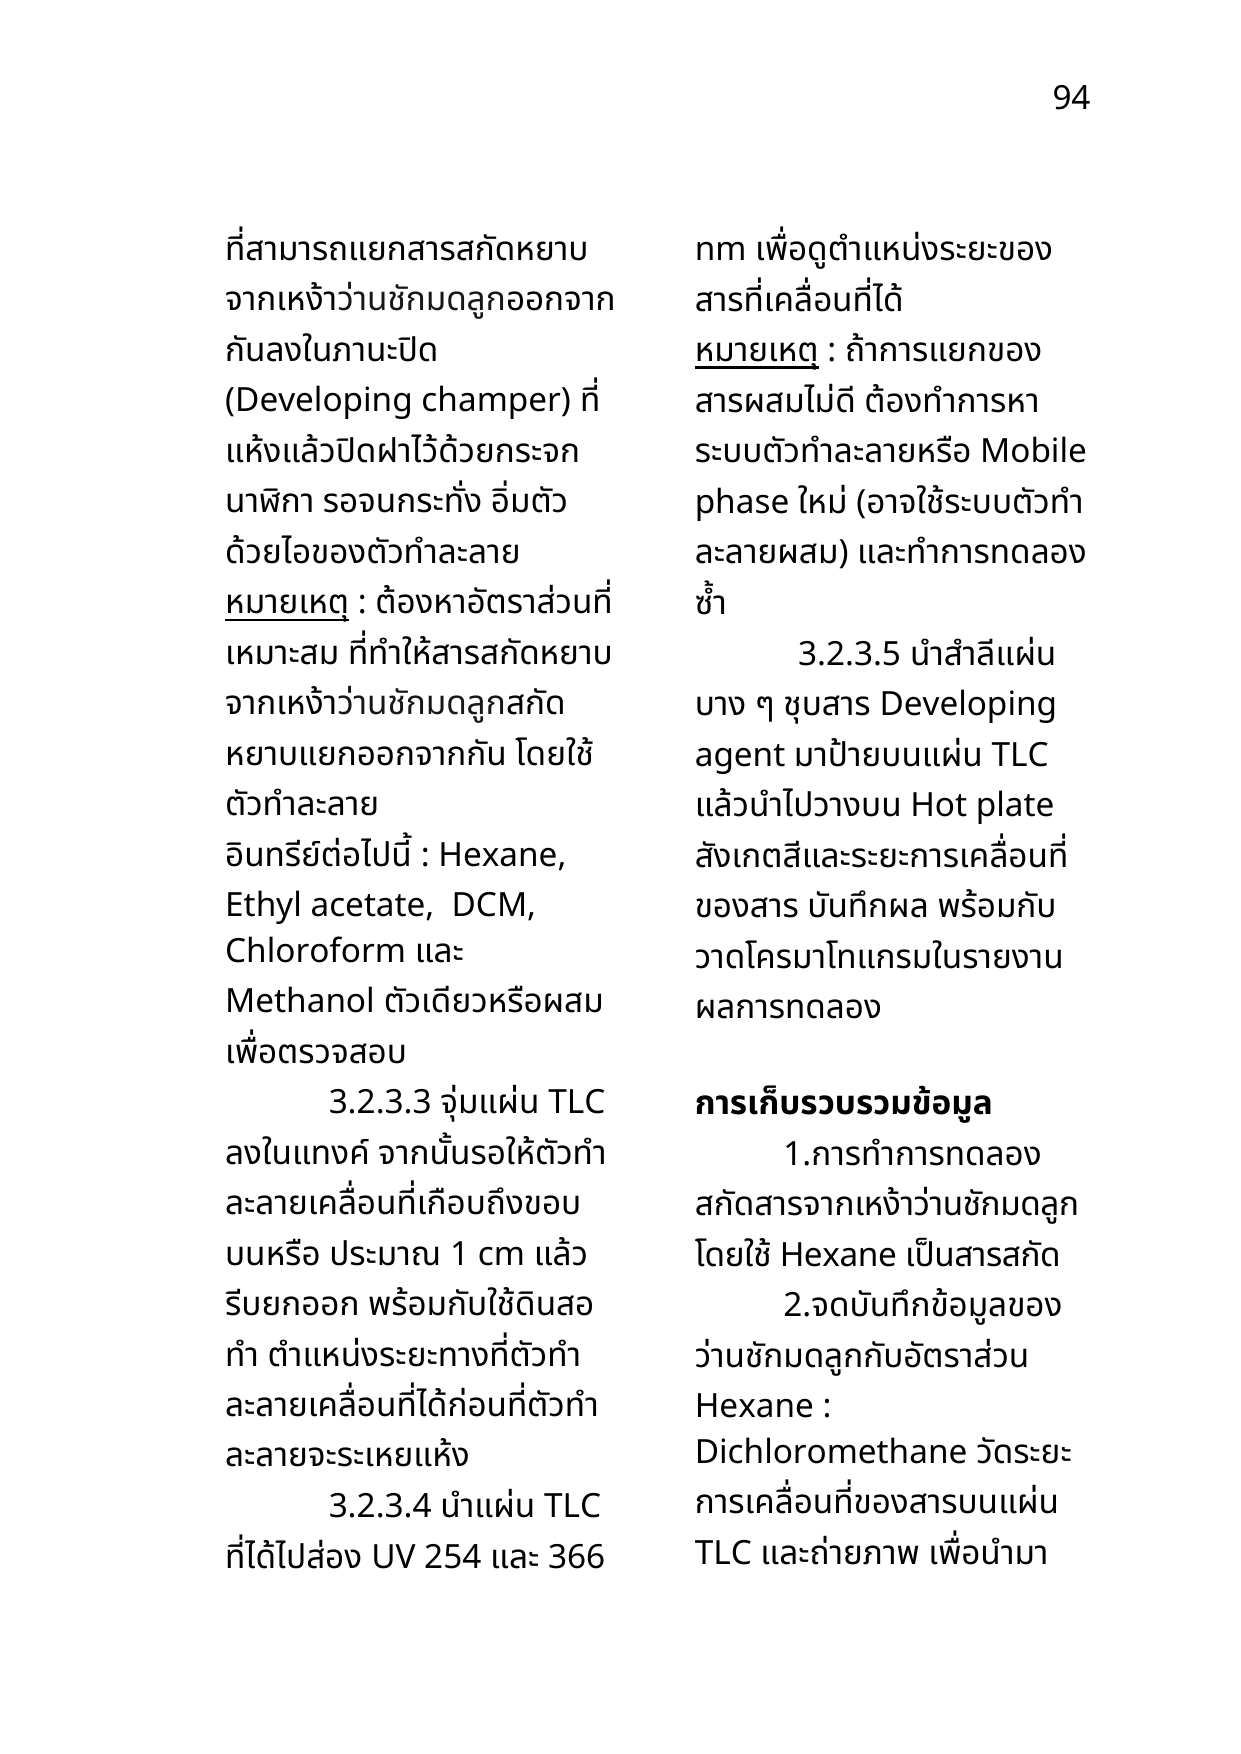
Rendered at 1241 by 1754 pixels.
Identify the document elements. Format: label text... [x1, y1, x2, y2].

text หมายเหตุ : ถ้าการแยกของสารผสมไม่ดี ต้องทำการหาระบบตัวทำละลายหรือ Mobile phase ใหม่ (อาจใช้ระบบตัวทำละลายผสม) และทำการทดลองซ้ำ [694, 326, 1090, 629]
text หมายเหตุ : ต้องหาอัตราส่วนที่เหมาะสม ที่ทำให้สารสกัดหยาบ จากเหง้าว่านชักมดลูกสกัดหยาบแยกออกจากกัน โดยใช้ตัวทำละลาย [225, 578, 621, 830]
text 1.การทำการทดลองสกัดสารจากเหง้าว่านชักมดลูกโดยใช้ Hexane เป็นสารสกัด [694, 1129, 1090, 1281]
text 3.2.3.5 นำสำลีแผ่นบาง ๆ ชุบสาร Developing agent มาป้ายบนแผ่น TLC แล้วนำไปวางบน Hot plate สังเกตสีและระยะการเคลื่อนที่ของสาร บันทึกผล พร้อมกับวาดโครมาโทแกรมในรายงานผลการทดลอง [694, 629, 1090, 1033]
text การเก็บรวบรวมข้อมูล [694, 1079, 1090, 1129]
text 3.2.3.4 นำแผ่น TLC ที่ได้ไปส่อง UV 254 และ 366 nm เพื่อดูตำแหน่งระยะของสารที่เคลื่อนที่ได้ [225, 1482, 621, 1583]
text 3.2.3.3 จุ่มแผ่น TLC ลงในแทงค์ จากนั้นรอให้ตัวทำละลายเคลื่อนที่เกือบถึงขอบบนหรือ ประมาณ 1 cm แล้วรีบยกออก พร้อมกับใช้ดินสอทำ ตำแหน่งระยะทางที่ตัวทำละลายเคลื่อนที่ได้ก่อนที่ตัวทำละลายจะระเหยแห้ง [225, 1078, 621, 1482]
text 3.2.3.4 นำแผ่น TLC ที่ได้ไปส่อง UV 254 และ 366 nm เพื่อดูตำแหน่งระยะของสารที่เคลื่อนที่ได้ [694, 225, 1090, 326]
text อินทรีย์ต่อไปนี้ : Hexane, Ethyl acetate, DCM, Chloroform และ Methanol ตัวเดียวหรือผสมเพื่อตรวจสอบ [225, 830, 621, 1078]
